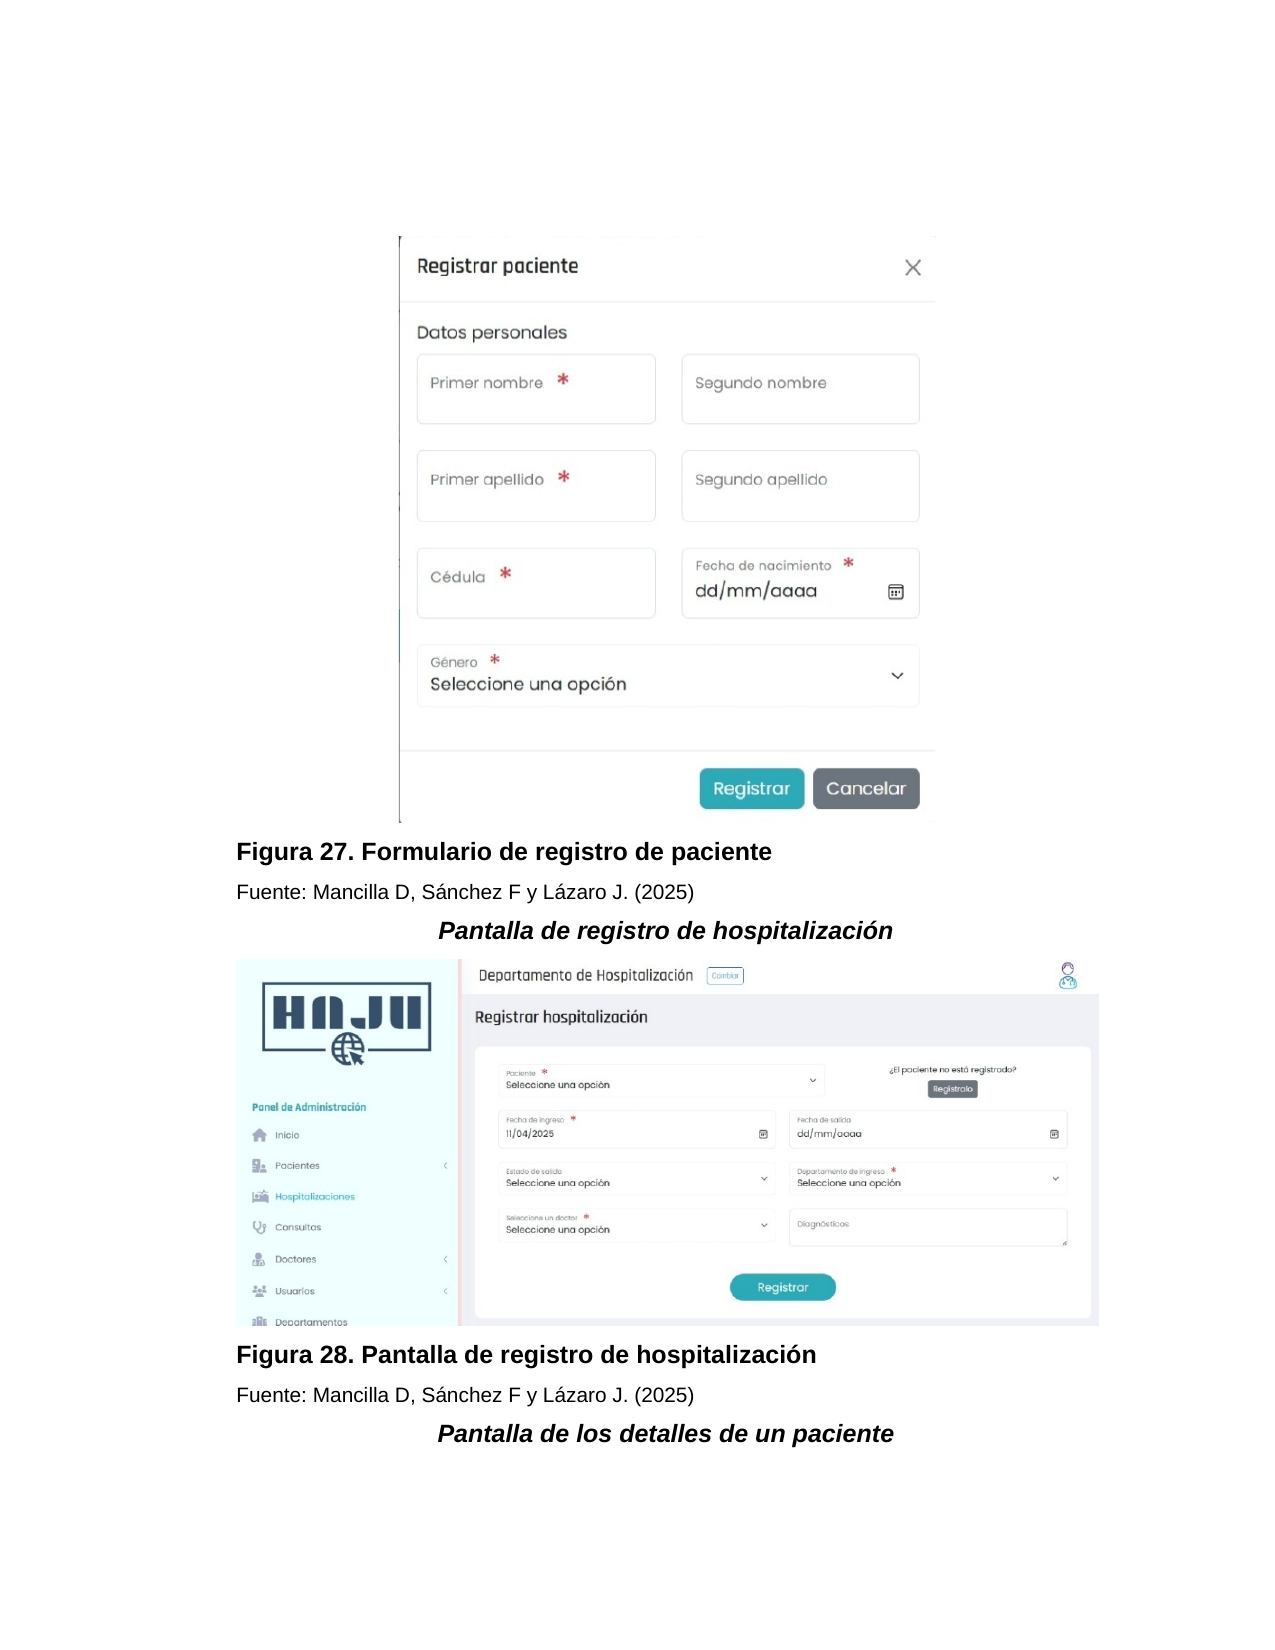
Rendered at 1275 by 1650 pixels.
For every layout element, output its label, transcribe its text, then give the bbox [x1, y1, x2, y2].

subtitle Pantalla de los detalles de un paciente [236, 1419, 1098, 1447]
text Fuente: Mancilla D, Sánchez F y Lázaro J. (2025) [236, 880, 1098, 904]
text Fuente: Mancilla D, Sánchez F y Lázaro J. (2025) [236, 1383, 1098, 1407]
text Figura 28. Pantalla de registro de hospitalización [236, 1340, 1098, 1368]
picture [236, 959, 1099, 1326]
text Figura 27. Formulario de registro de paciente [236, 837, 1098, 866]
subtitle Pantalla de registro de hospitalización [236, 916, 1098, 945]
picture [398, 236, 936, 823]
